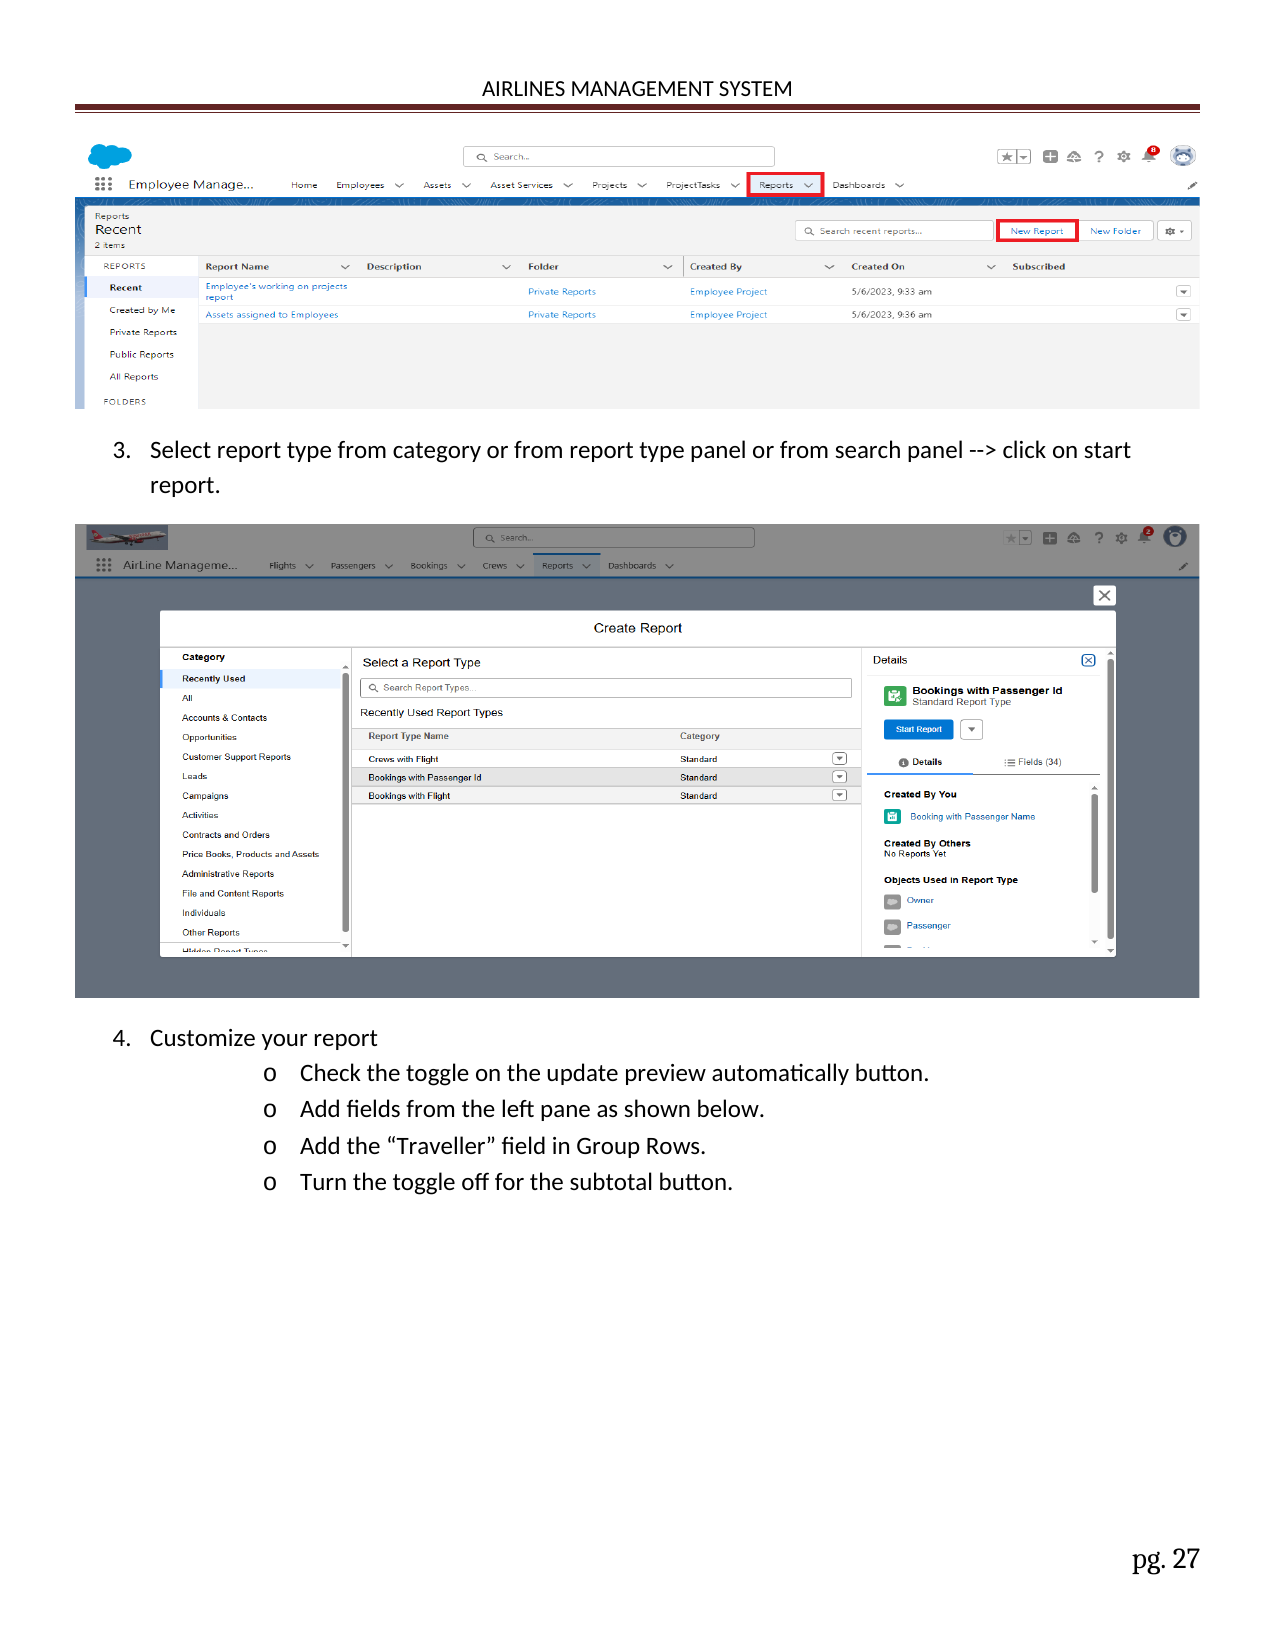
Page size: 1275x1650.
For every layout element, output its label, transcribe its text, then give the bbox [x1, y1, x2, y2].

list Add the “Traveller” field in Group Rows. [262, 1130, 1200, 1162]
list Add fields from the left pane as shown below. [262, 1094, 1200, 1125]
list Select report type from category or from report type panel or from search panel --> click on start report. [112, 434, 1200, 499]
list Turn the toggle off for the subtotal button. [262, 1167, 1200, 1198]
picture [75, 141, 1200, 409]
picture [75, 524, 1200, 998]
list Customize your report [112, 1022, 1200, 1053]
list Check the toggle on the update preview automatically button. [262, 1057, 1200, 1089]
